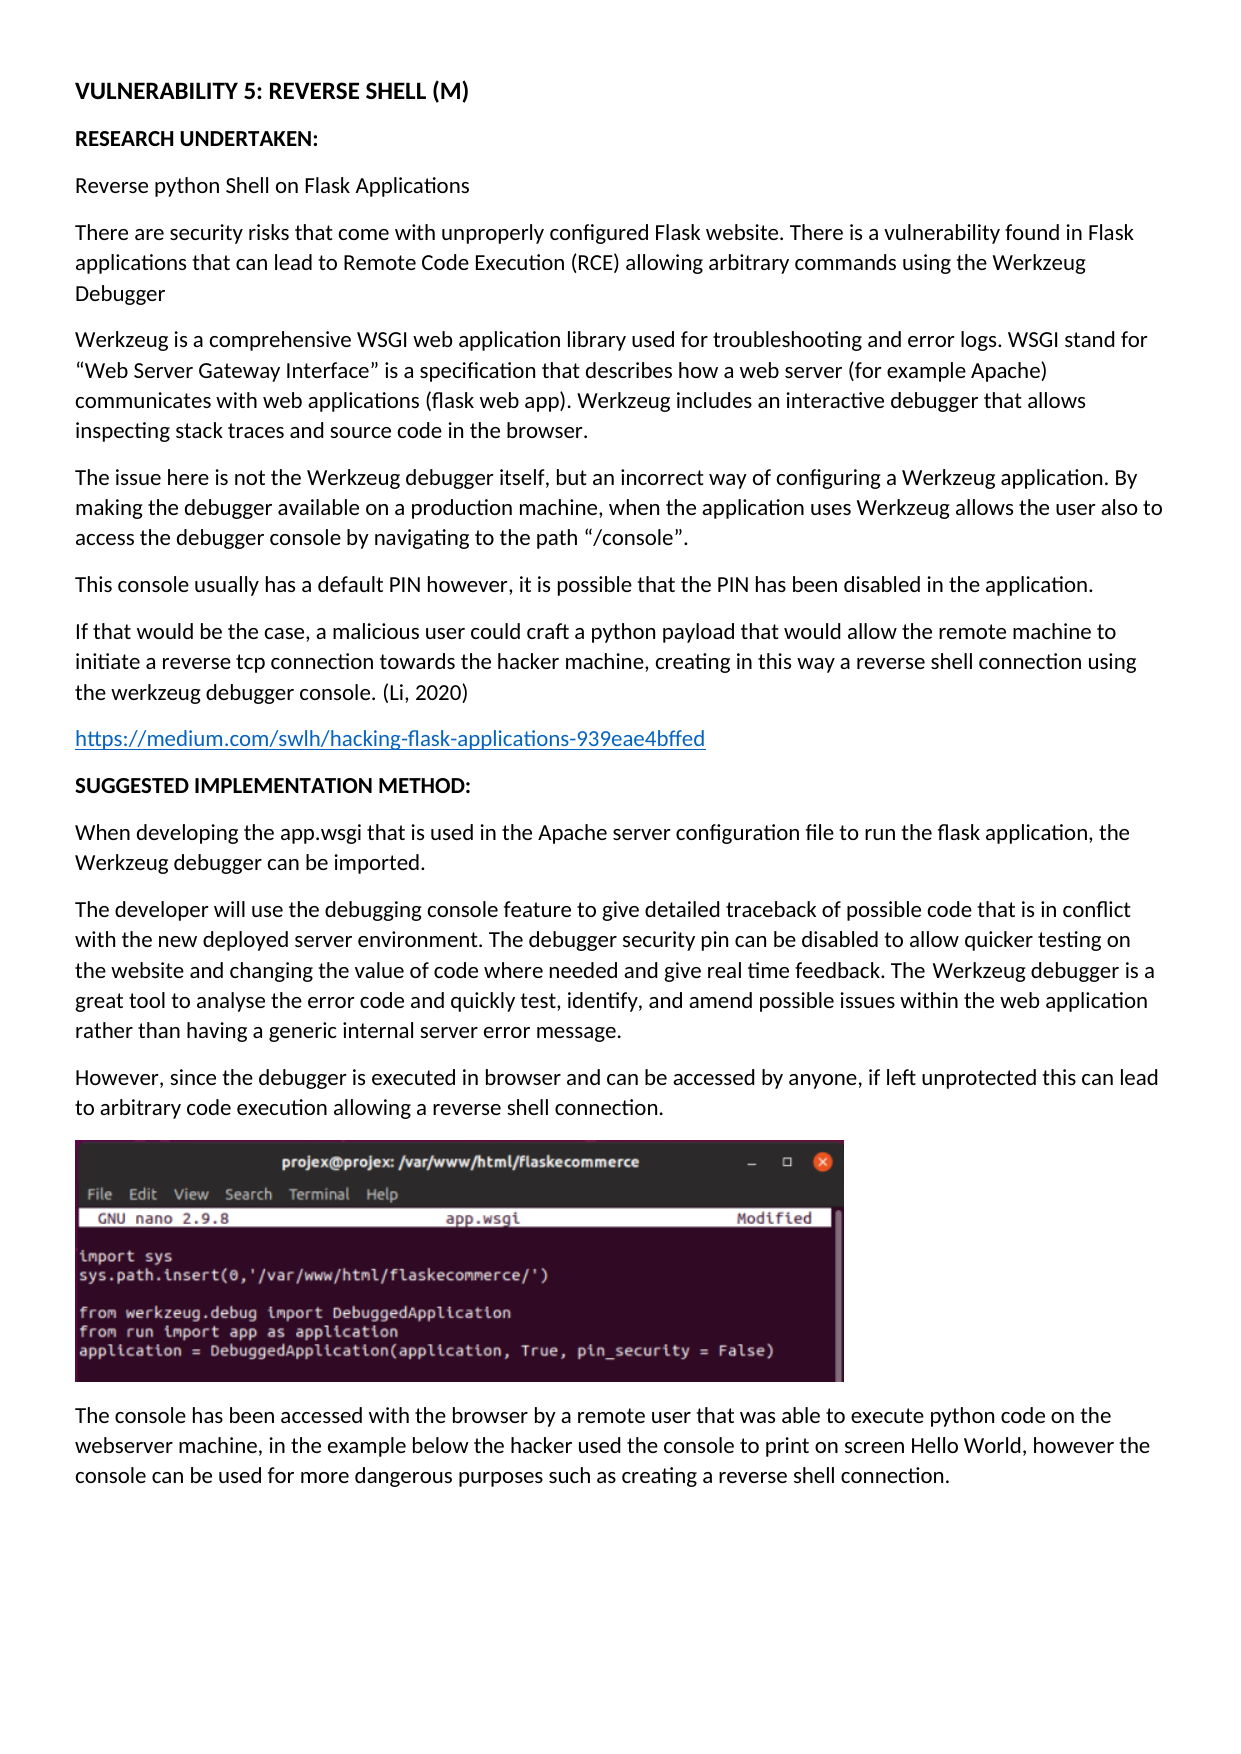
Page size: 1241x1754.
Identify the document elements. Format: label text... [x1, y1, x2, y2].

text The console has been accessed with the browser by a remote user that was able to execute python code on the webserver machine, in the example below the hacker used the console to print on screen Hello World, however the console can be used for more dangerous purposes such as creating a reverse shell connection. [75, 1401, 1165, 1489]
text RESEARCH UNDERTAKEN: [75, 124, 1165, 153]
text The issue here is not the Werkzeug debugger itself, but an incorrect way of configuring a Werkzeug application. By making the debugger available on a production machine, when the application uses Werkzeug allows the user also to access the debugger console by navigating to the path “/console”. [75, 463, 1165, 552]
text This console usually has a default PIN however, it is possible that the PIN has been disabled in the application. [75, 570, 1165, 598]
text However, since the debugger is executed in browser and can be accessed by anyone, if left unprotected this can lead to arbitrary code execution allowing a reverse shell connection. [75, 1063, 1165, 1121]
text There are security risks that come with unproperly configured Flask website. There is a vulnerability found in Flask applications that can lead to Remote Code Execution (RCE) allowing arbitrary commands using the Werkzeug Debugger [75, 218, 1165, 307]
text The developer will use the debugging console feature to give detailed traceback of possible code that is in conflict with the new deployed server environment. The debugger security pin can be disabled to allow quicker testing on the website and changing the value of code where needed and give real time feedback. The Werkzeug debugger is a great tool to analyse the error code and quickly test, identify, and amend possible issues within the web application rather than having a generic internal server error message. [75, 895, 1165, 1044]
text When developing the app.wsgi that is used in the Apache server configuration file to run the flask application, the Werkzeug debugger can be imported. [75, 818, 1165, 877]
text VULNERABILITY 5: REVERSE SHELL (M) [75, 75, 1165, 106]
text Reverse python Shell on Flask Applications [75, 171, 1165, 199]
text https://medium.com/swlh/hacking-flask-applications-939eae4bffed [75, 724, 1165, 753]
text If that would be the case, a malicious user could craft a python payload that would allow the remote machine to initiate a reverse tcp connection towards the hacker machine, creating in this way a reverse shell connection using the werkzeug debugger console. [75, 617, 1165, 706]
text Werkzeug is a comprehensive WSGI web application library used for troubleshooting and error logs. WSGI stand for “Web Server Gateway Interface” is a specification that describes how a web server (for example Apache) communicates with web applications (flask web app). Werkzeug includes an interactive debugger that allows inspecting stack traces and source code in the browser. [75, 326, 1165, 444]
text SUGGESTED IMPLEMENTATION METHOD: [75, 771, 1165, 799]
picture [75, 1140, 844, 1382]
